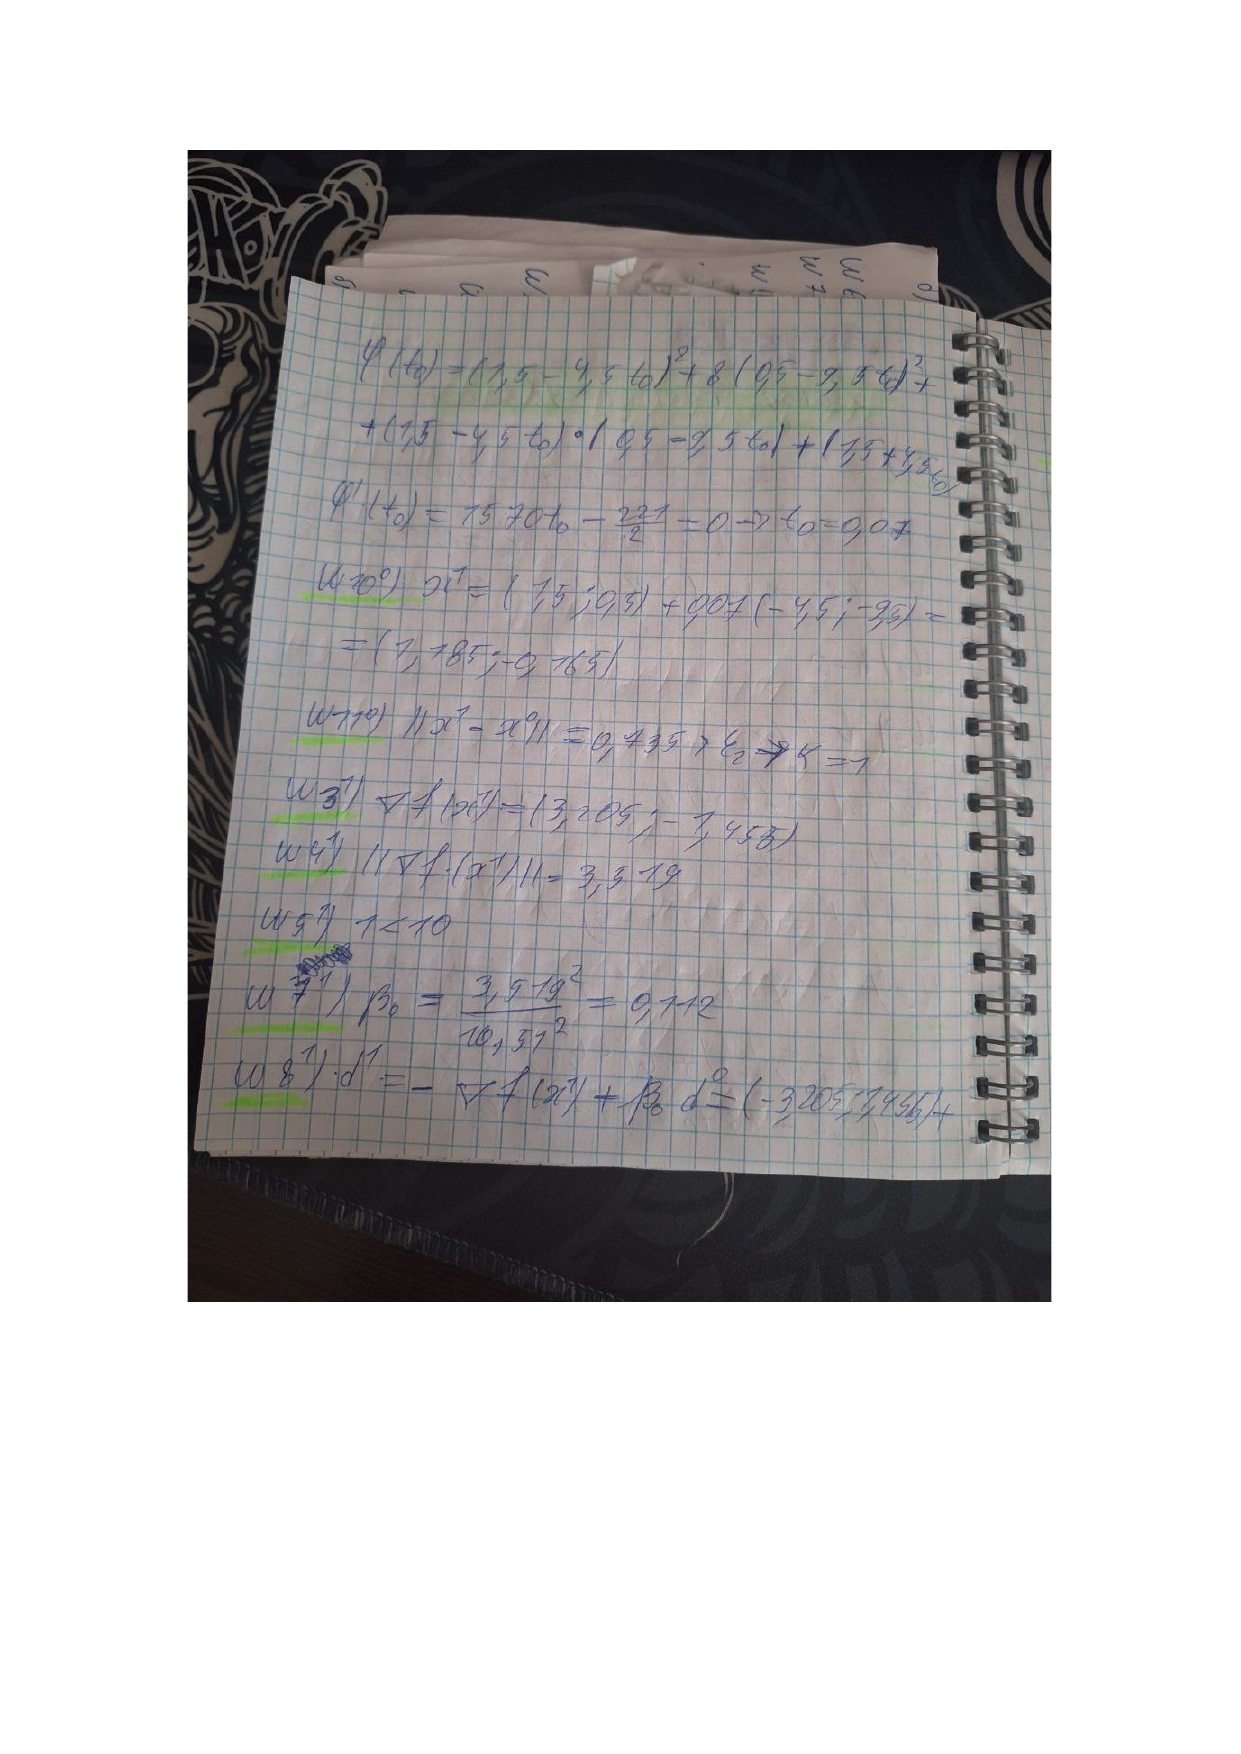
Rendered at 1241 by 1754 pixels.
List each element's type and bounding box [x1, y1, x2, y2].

picture [187, 150, 1052, 1302]
